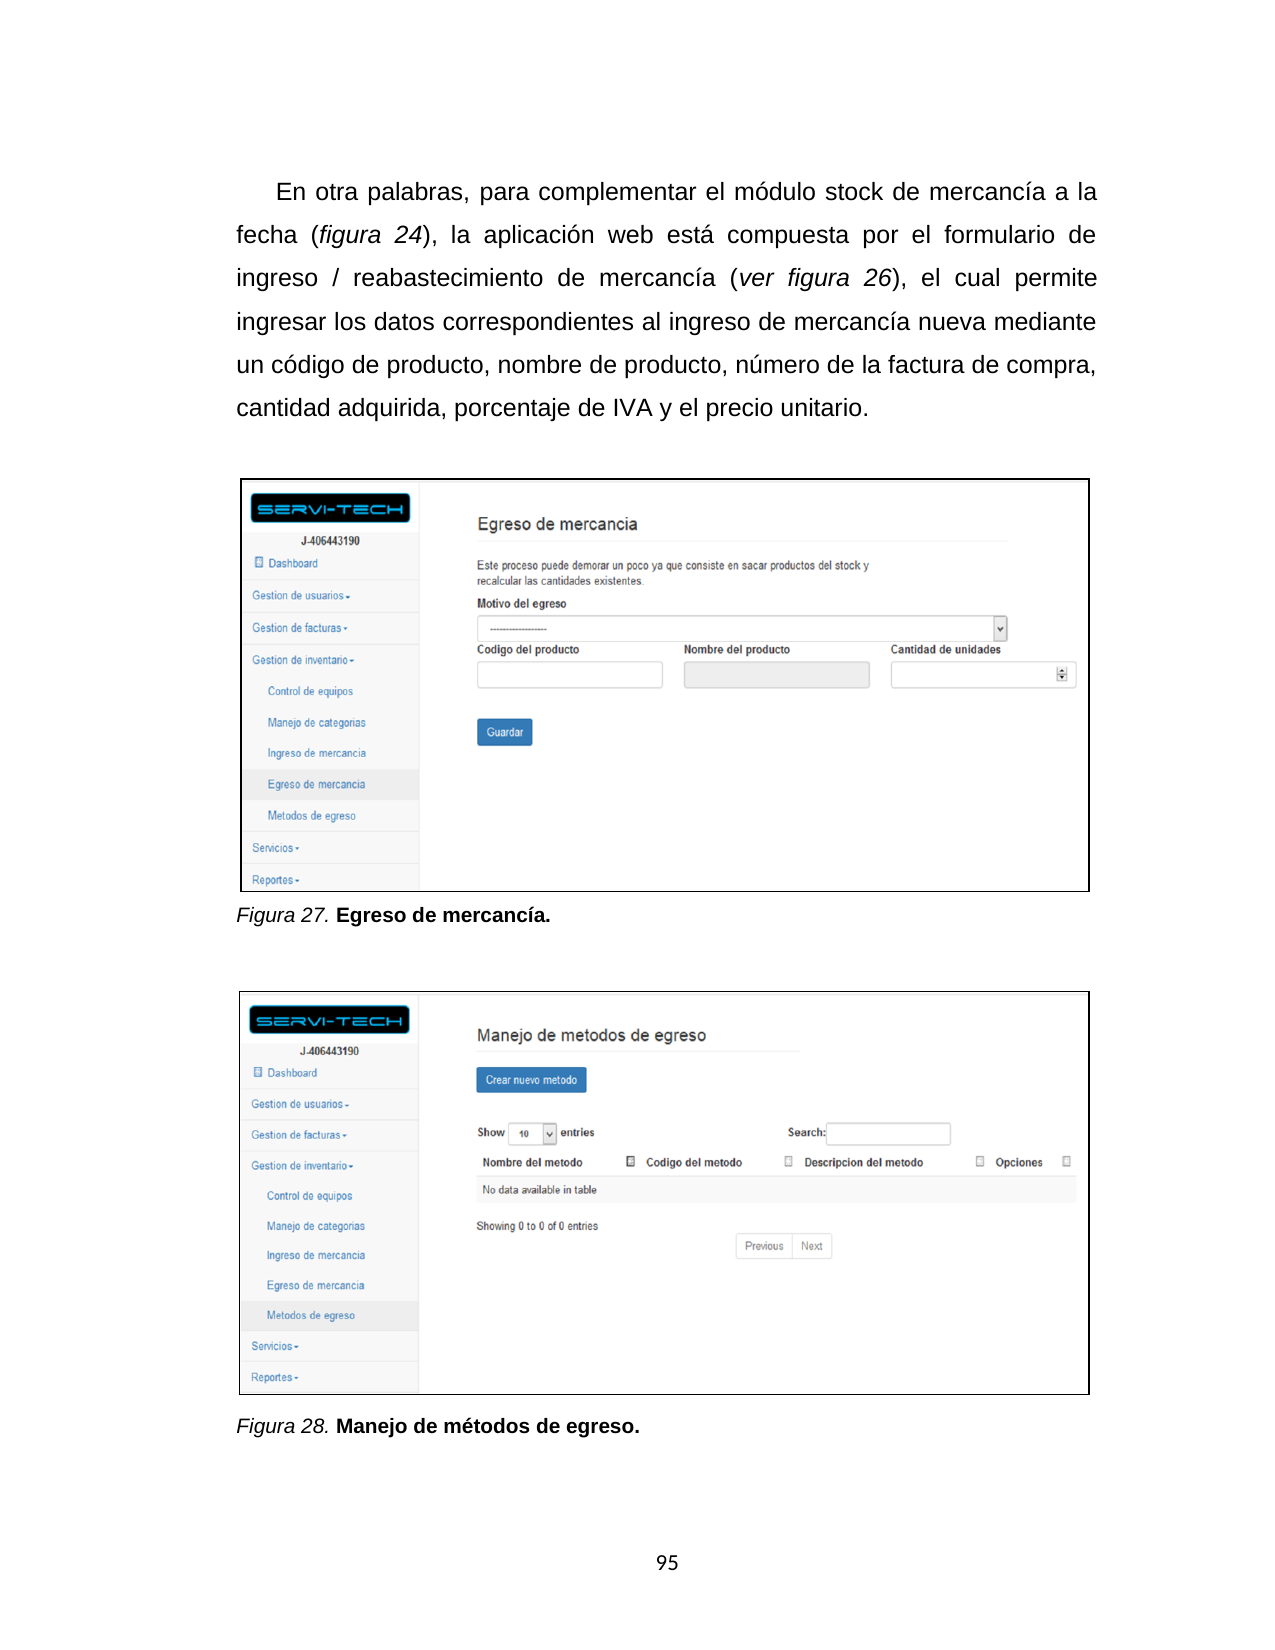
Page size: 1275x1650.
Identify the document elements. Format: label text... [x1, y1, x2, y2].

picture [240, 992, 1088, 1394]
text Figura 28. Manejo de métodos de egreso. [236, 1413, 1098, 1437]
text Figura 27. Egreso de mercancía. [236, 903, 1098, 927]
picture [242, 480, 1088, 891]
text En otra palabras, para complementar el módulo stock de mercancía a la fecha (figura 24), la aplicación web está compuesta por el formulario de ingreso / reabastecimiento de mercancía (ver figura 26), el cual permite ingresar los datos correspondientes al ingreso de mercancía nueva mediante un código de producto, nombre de producto, número de la factura de compra, cantidad adquirida, porcentaje de IVA y el precio unitario. [236, 177, 1098, 422]
